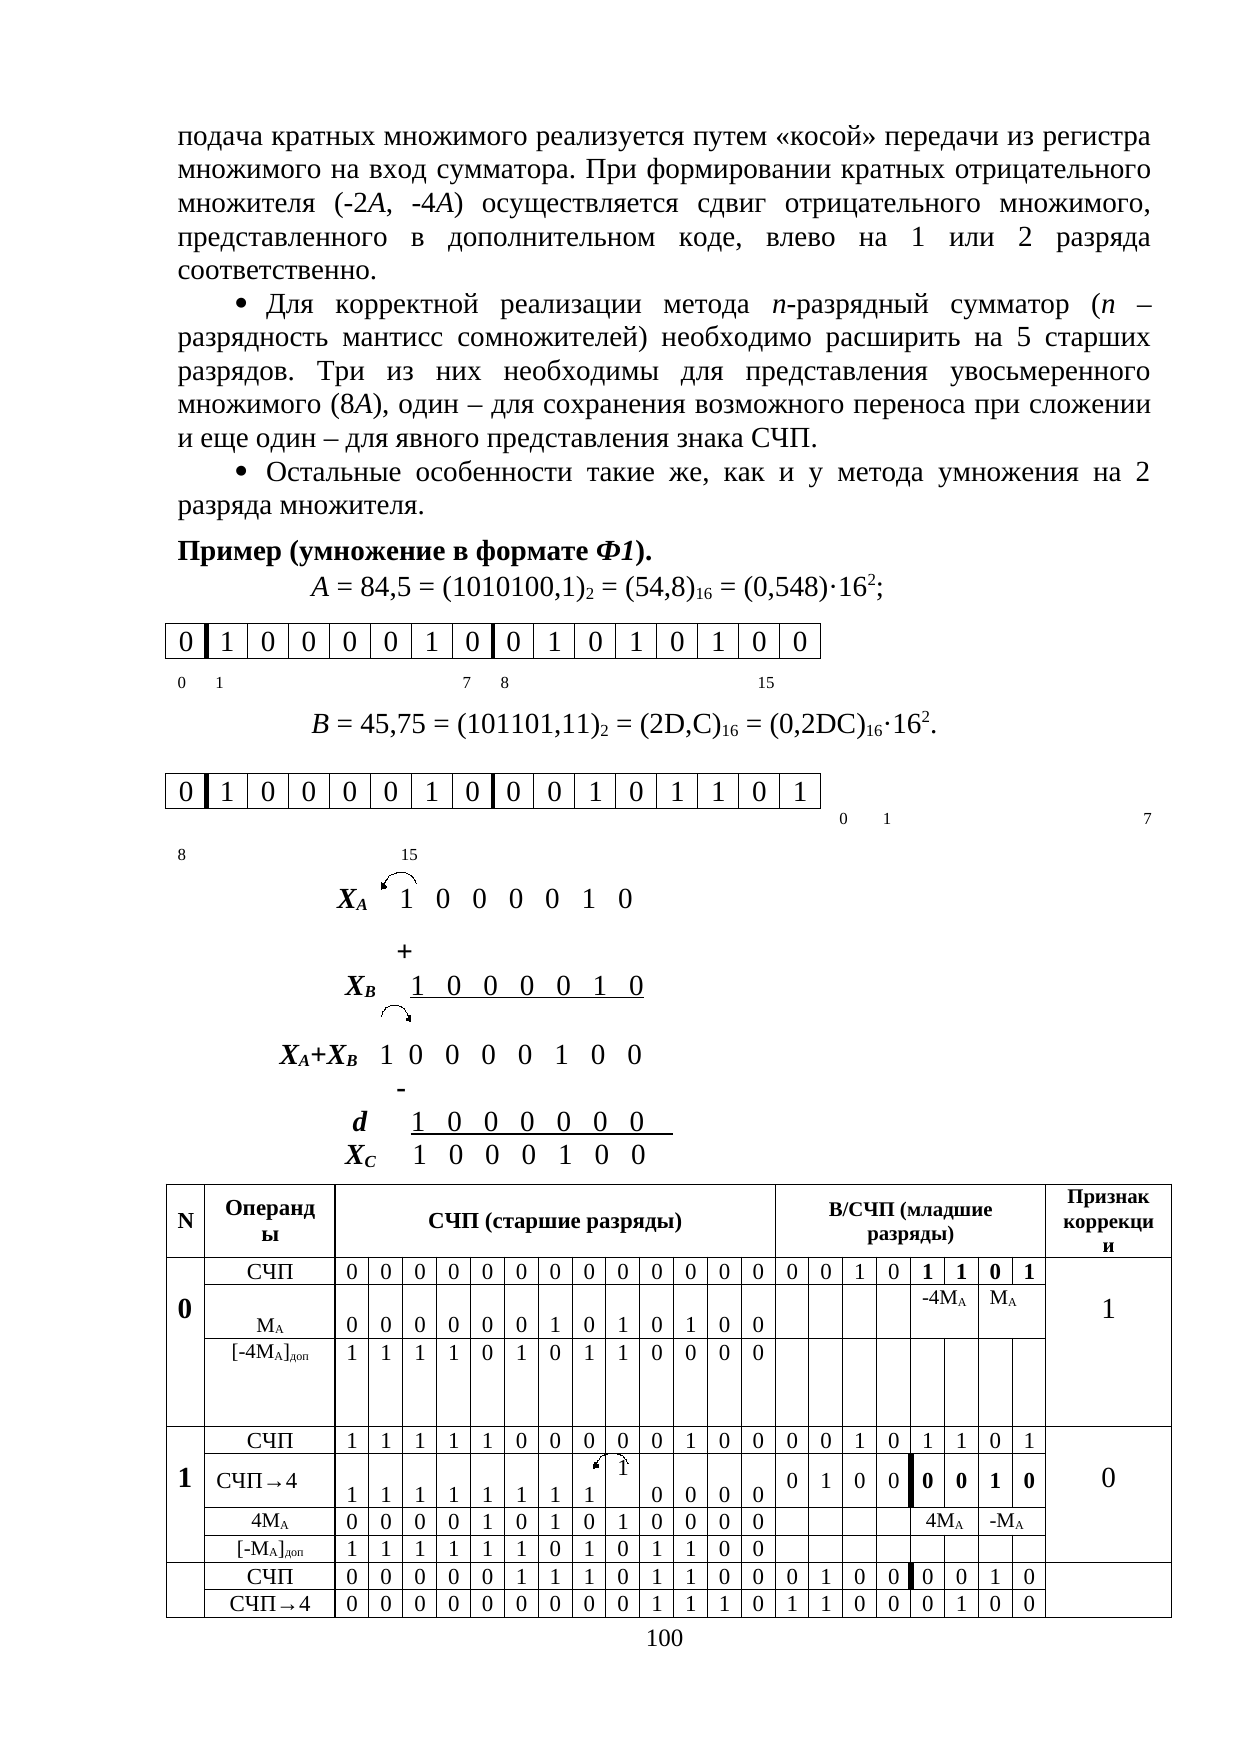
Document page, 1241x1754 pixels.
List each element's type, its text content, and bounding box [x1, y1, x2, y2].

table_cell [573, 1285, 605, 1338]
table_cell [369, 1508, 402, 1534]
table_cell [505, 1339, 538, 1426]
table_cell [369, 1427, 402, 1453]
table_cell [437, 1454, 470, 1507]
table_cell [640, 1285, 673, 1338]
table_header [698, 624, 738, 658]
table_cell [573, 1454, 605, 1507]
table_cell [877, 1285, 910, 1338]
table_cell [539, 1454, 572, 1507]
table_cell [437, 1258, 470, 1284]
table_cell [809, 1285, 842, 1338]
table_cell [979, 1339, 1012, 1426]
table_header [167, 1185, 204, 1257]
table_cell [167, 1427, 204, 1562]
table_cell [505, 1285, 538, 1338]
text Пример (умножение в формате Ф1). [177, 533, 1152, 567]
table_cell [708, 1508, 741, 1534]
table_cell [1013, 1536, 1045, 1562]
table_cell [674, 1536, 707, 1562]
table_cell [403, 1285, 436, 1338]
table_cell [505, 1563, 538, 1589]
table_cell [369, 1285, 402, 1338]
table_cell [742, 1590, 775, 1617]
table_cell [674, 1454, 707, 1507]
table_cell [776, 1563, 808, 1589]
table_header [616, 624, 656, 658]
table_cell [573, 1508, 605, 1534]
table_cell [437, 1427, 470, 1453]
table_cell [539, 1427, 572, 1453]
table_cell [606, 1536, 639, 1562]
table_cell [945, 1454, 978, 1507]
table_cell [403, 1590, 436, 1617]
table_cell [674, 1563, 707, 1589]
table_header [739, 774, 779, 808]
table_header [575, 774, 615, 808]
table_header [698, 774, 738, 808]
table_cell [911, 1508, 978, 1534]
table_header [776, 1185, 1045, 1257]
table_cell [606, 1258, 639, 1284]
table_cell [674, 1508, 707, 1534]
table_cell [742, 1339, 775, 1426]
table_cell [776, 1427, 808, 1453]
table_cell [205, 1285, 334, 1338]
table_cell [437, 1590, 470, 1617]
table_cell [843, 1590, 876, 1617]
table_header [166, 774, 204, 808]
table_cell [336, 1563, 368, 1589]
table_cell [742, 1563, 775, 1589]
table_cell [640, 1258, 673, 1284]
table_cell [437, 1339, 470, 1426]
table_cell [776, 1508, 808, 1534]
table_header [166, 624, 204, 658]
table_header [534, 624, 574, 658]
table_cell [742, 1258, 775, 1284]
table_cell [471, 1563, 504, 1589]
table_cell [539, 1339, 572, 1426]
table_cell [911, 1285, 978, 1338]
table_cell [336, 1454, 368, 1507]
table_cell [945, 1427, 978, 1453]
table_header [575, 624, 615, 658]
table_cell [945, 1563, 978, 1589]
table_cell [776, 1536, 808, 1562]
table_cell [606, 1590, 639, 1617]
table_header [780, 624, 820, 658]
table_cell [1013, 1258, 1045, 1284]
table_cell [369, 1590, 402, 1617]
text XA+XB 1 0 0 0 0 1 0 0 [177, 1037, 1152, 1070]
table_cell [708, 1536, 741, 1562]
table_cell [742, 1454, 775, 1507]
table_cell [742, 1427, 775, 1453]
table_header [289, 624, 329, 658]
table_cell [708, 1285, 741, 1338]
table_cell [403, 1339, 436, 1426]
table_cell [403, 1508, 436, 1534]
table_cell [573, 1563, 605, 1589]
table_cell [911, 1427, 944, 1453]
text XB 1 0 0 0 0 1 0 [177, 968, 1152, 1001]
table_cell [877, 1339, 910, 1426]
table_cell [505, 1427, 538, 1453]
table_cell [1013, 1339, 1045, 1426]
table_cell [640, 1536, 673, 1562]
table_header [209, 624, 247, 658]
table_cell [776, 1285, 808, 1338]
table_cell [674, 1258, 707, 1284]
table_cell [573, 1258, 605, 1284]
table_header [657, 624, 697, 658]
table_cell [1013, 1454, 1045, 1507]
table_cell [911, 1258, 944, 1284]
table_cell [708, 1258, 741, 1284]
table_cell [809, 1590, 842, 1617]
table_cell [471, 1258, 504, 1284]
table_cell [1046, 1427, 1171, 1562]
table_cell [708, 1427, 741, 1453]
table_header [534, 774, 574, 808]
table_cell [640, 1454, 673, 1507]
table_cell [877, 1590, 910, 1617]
text d 1 0 0 0 0 0 0 [177, 1104, 1152, 1137]
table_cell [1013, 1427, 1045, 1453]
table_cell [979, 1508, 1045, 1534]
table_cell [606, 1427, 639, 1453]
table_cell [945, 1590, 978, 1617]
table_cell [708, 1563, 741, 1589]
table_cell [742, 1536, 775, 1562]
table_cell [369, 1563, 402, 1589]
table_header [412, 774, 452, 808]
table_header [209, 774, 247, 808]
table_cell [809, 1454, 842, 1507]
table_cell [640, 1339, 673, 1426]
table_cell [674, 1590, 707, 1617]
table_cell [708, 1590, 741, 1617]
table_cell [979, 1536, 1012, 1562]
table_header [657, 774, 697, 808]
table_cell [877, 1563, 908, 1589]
list Для корректной реализации метода n-разрядный сумматор (n – разрядность мантисс сомножителей) необходимо расширить на 5 старших разрядов. Три из них необходимы для представления увосьмеренного множимого (8А), один – для сохранения возможного переноса при сложении и еще один – для явного представления знака СЧП. [177, 286, 1152, 454]
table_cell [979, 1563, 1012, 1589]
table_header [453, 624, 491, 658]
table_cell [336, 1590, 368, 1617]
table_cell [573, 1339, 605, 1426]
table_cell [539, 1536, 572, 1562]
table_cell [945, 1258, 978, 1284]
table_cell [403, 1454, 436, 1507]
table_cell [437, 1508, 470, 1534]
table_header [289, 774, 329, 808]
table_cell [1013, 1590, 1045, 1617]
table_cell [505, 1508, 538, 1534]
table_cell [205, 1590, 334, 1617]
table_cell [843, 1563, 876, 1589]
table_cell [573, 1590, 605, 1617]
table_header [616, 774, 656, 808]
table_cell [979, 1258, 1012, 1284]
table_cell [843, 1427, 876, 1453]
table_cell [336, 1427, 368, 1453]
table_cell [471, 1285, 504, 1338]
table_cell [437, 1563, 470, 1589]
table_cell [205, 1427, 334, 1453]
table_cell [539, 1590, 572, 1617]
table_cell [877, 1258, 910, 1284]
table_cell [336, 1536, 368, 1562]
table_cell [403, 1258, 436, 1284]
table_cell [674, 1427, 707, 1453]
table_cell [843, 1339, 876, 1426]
text А = 84,5 = (1010100,1)2 = (54,8)16 = (0,548)·162; [252, 569, 1152, 603]
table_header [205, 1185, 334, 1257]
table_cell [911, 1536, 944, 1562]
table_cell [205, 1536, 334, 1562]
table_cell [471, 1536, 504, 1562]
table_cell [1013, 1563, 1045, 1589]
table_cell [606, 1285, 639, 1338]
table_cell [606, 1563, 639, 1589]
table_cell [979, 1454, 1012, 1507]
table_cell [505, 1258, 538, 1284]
text 0 1 7 8 15 [177, 673, 1152, 706]
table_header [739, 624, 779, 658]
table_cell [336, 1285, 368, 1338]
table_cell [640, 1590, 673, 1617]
text + [177, 934, 1152, 968]
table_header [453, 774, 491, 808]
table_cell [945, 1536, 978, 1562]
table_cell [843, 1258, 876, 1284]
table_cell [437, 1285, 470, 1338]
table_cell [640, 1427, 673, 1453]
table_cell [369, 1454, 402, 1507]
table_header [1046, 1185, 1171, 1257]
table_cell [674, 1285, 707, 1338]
text - [177, 1070, 1152, 1104]
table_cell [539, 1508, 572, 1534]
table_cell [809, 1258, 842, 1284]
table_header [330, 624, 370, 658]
text В = 45,75 = (101101,11)2 = (2D,C)16 = (0,2DC)16·162. [252, 706, 1152, 740]
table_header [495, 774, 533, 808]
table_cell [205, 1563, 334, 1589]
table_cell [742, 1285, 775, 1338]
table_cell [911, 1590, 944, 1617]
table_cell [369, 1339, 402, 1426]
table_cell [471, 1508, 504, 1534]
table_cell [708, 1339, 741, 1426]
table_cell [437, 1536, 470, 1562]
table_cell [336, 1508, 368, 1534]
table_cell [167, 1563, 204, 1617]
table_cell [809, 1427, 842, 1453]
text 0 1 7 8 15 [177, 809, 1152, 878]
text XC 1 0 0 0 1 0 0 [177, 1137, 1152, 1171]
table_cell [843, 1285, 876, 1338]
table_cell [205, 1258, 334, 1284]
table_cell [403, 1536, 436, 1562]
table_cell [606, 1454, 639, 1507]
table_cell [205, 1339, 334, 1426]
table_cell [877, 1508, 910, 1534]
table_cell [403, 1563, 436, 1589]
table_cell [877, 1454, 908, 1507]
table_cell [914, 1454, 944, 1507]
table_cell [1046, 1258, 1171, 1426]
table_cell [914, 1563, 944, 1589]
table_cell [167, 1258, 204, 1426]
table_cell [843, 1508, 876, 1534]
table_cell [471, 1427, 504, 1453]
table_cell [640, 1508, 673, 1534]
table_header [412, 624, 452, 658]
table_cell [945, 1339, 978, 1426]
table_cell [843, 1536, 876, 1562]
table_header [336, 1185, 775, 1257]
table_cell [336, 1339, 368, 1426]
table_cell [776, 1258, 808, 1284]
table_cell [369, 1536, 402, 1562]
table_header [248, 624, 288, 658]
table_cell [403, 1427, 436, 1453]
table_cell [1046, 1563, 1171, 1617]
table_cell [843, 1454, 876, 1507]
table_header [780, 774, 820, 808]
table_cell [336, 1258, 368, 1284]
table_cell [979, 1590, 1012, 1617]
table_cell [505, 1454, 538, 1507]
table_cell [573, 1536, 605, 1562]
list Остальные особенности такие же, как и у метода умножения на 2 разряда множителя. [177, 454, 1152, 521]
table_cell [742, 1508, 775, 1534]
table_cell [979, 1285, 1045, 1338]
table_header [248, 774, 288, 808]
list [177, 118, 1152, 286]
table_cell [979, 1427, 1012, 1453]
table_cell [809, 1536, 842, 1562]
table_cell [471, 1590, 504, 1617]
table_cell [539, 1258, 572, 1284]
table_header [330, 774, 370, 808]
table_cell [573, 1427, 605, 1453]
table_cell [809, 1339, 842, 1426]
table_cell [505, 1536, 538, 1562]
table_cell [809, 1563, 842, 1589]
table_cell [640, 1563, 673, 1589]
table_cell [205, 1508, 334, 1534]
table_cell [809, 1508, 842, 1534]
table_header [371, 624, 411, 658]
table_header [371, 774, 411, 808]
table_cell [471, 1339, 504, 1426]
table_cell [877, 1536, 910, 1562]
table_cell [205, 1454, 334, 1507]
text XA 1 0 0 0 0 1 0 [177, 881, 1152, 914]
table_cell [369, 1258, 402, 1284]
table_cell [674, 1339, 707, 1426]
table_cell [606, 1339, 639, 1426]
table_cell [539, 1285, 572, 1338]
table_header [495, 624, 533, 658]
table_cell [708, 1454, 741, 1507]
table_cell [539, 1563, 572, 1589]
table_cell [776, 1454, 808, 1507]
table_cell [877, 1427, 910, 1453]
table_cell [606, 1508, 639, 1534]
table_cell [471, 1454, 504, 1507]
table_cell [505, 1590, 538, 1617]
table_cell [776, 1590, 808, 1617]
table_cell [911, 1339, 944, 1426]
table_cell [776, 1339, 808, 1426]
